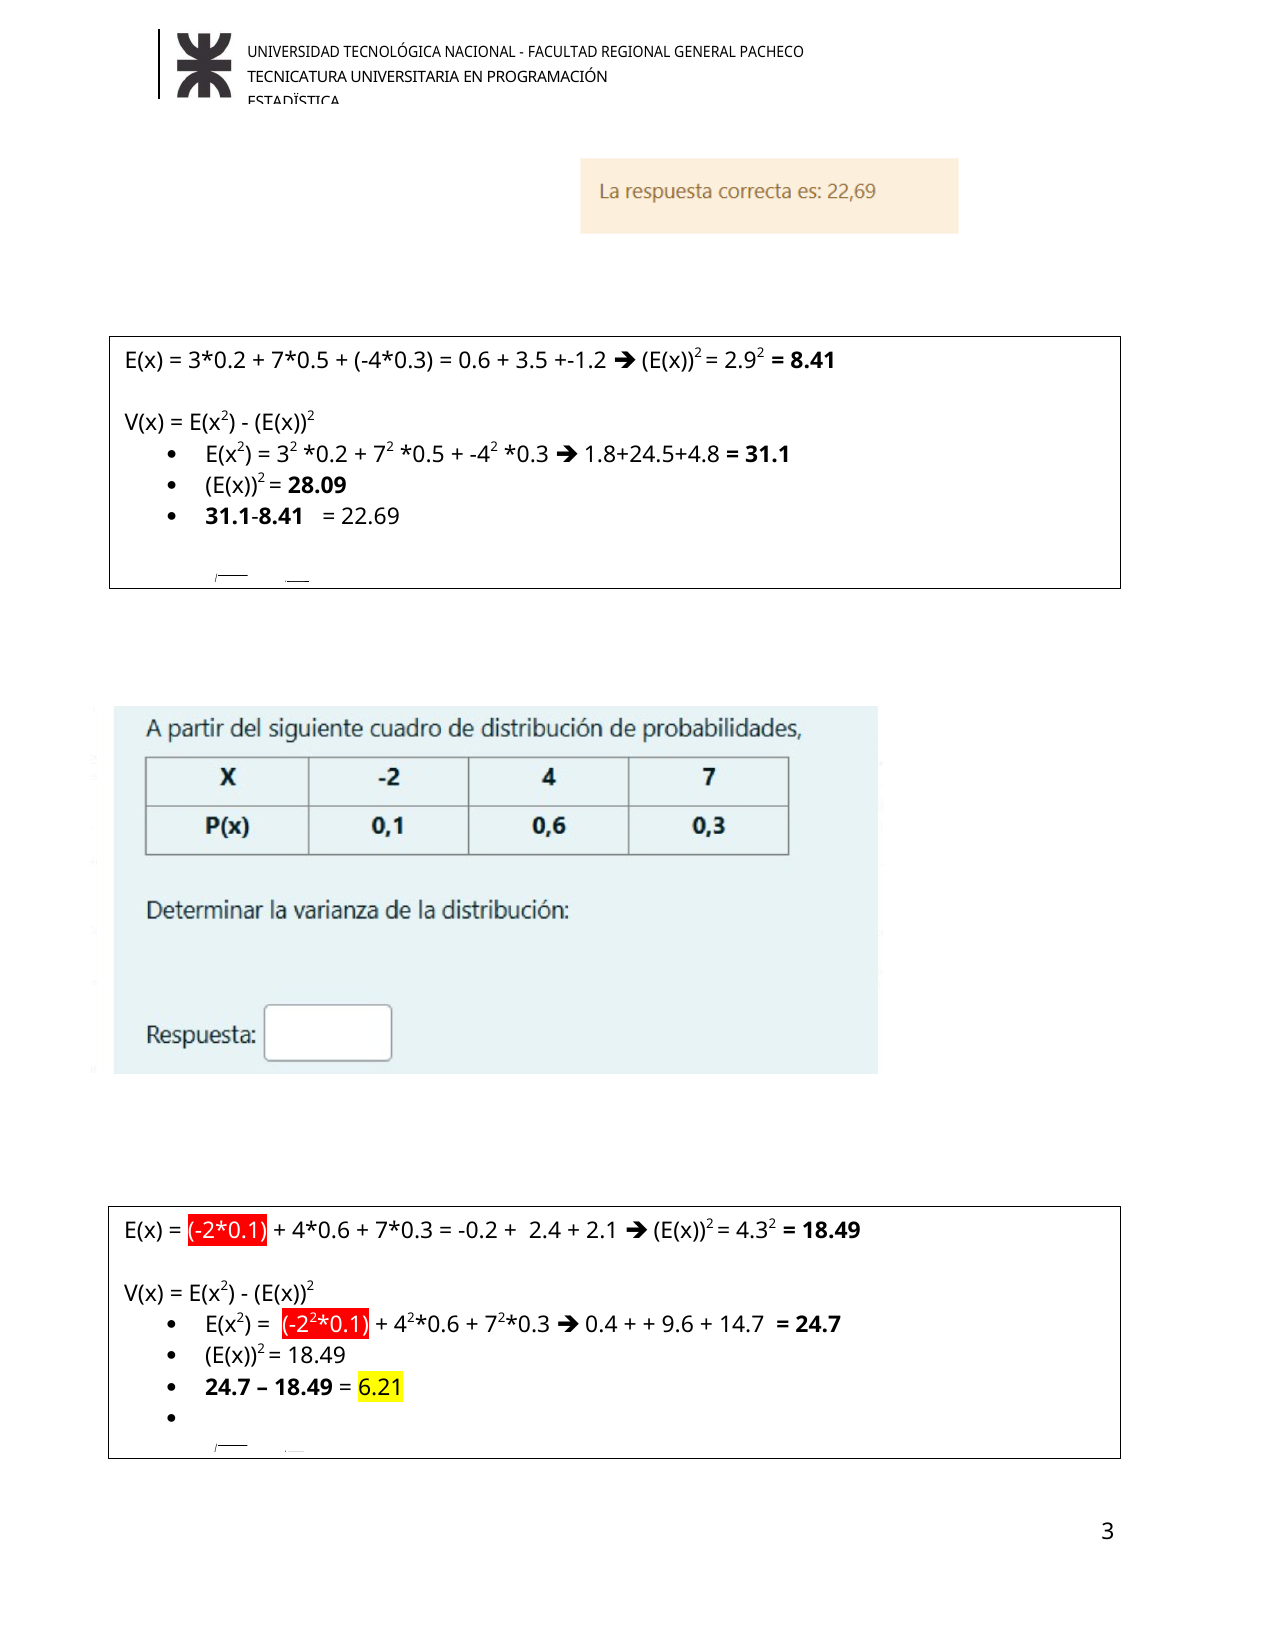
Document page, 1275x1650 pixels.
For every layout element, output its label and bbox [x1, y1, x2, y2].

picture [176, 30, 234, 98]
picture [580, 155, 959, 257]
picture [90, 706, 884, 1074]
